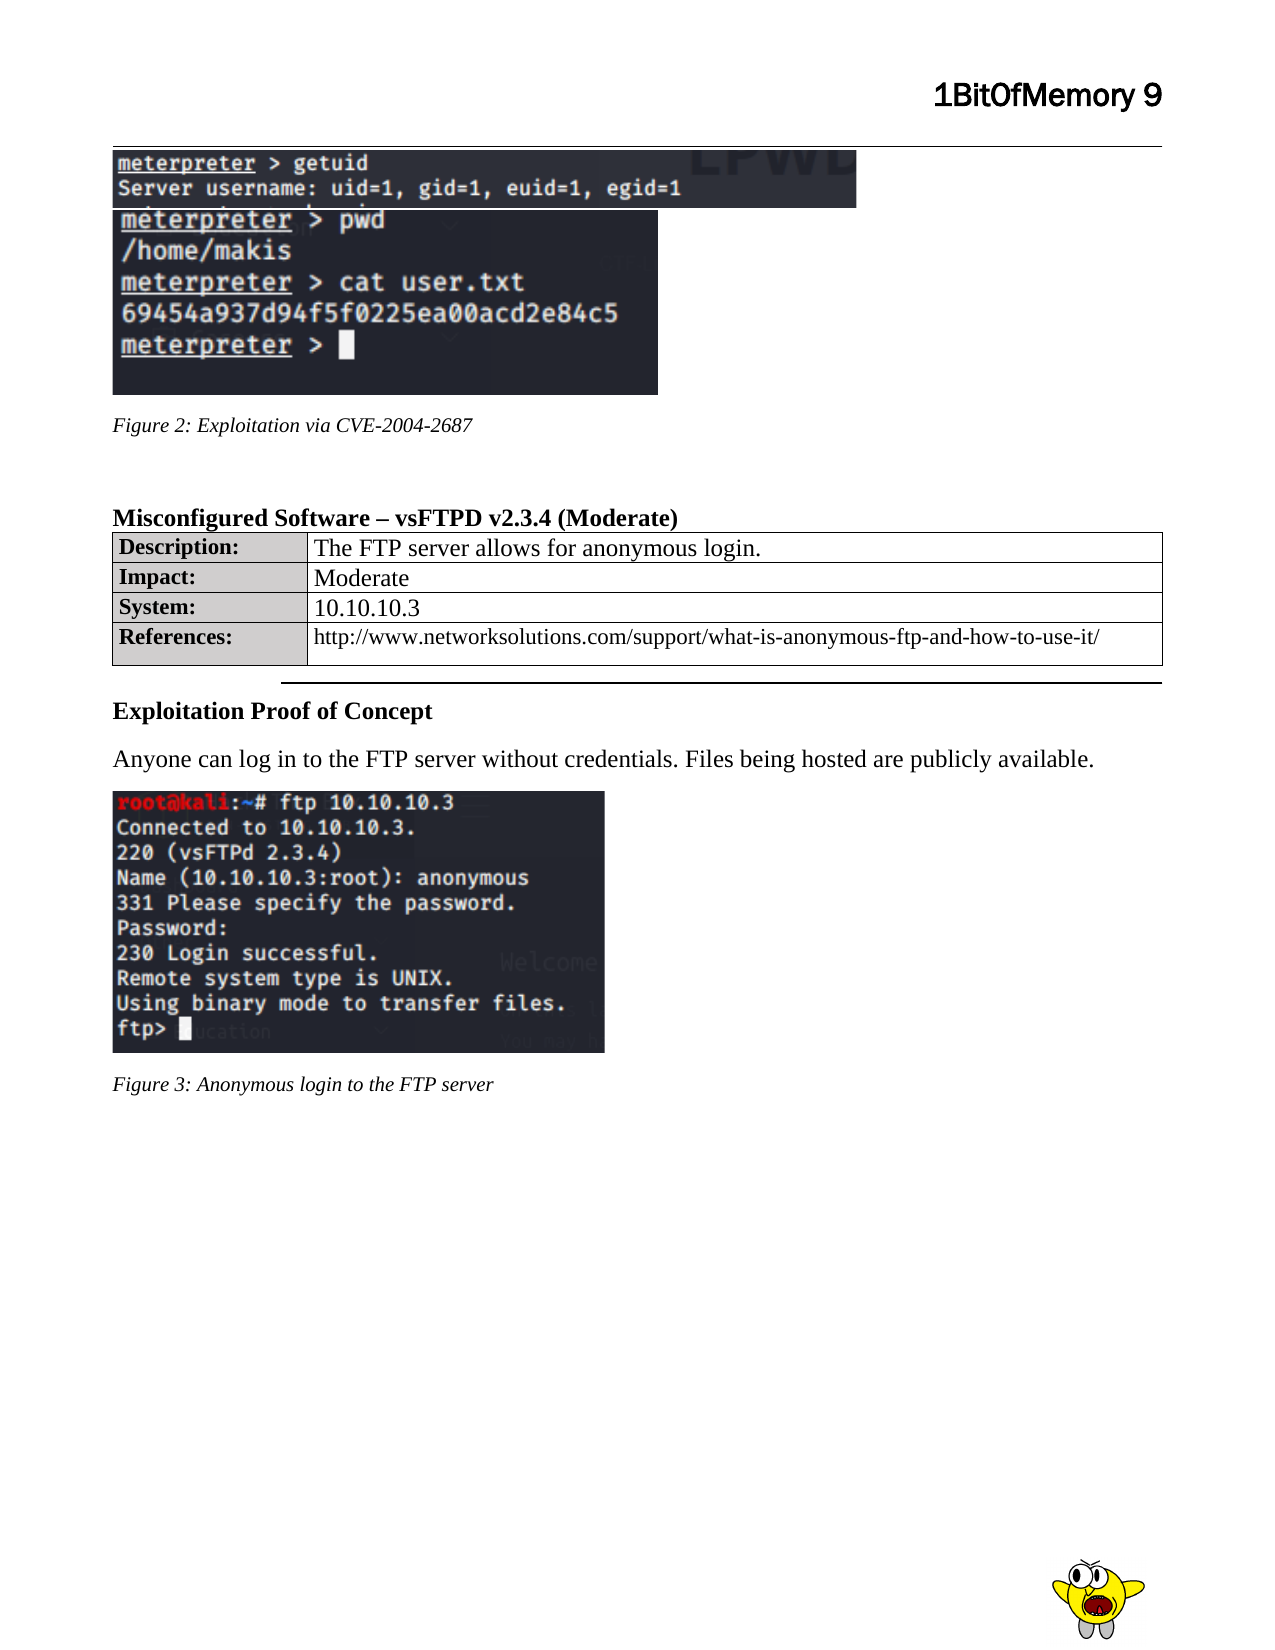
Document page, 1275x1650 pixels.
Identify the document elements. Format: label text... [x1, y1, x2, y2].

text Misconfigured Software – vsFTPD v2.3.4 (Moderate) [112, 503, 1162, 532]
text Figure 3: Anonymous login to the FTP server [112, 1071, 1162, 1096]
text Exploitation Proof of Concept [112, 696, 1162, 725]
picture [112, 791, 605, 1053]
table_cell Moderate [308, 563, 1162, 592]
table_cell Impact: [113, 563, 307, 592]
text Figure 2: Exploitation via CVE-2004-2687 [112, 413, 1162, 437]
table_cell 10.10.10.3 [308, 593, 1162, 622]
table_header Description: [113, 533, 307, 562]
text Anyone can log in to the FTP server without credentials. Files being hosted are publicly available. [112, 744, 1162, 773]
table_header The FTP server allows for anonymous login. [308, 533, 1162, 562]
picture [1046, 1557, 1147, 1647]
picture [112, 210, 658, 395]
table_cell References: [113, 623, 307, 665]
picture [112, 150, 857, 208]
table_cell http://www.networksolutions.com/support/what-is-anonymous-ftp-and-how-to-use-it/ [308, 623, 1162, 665]
table_cell System: [113, 593, 307, 622]
